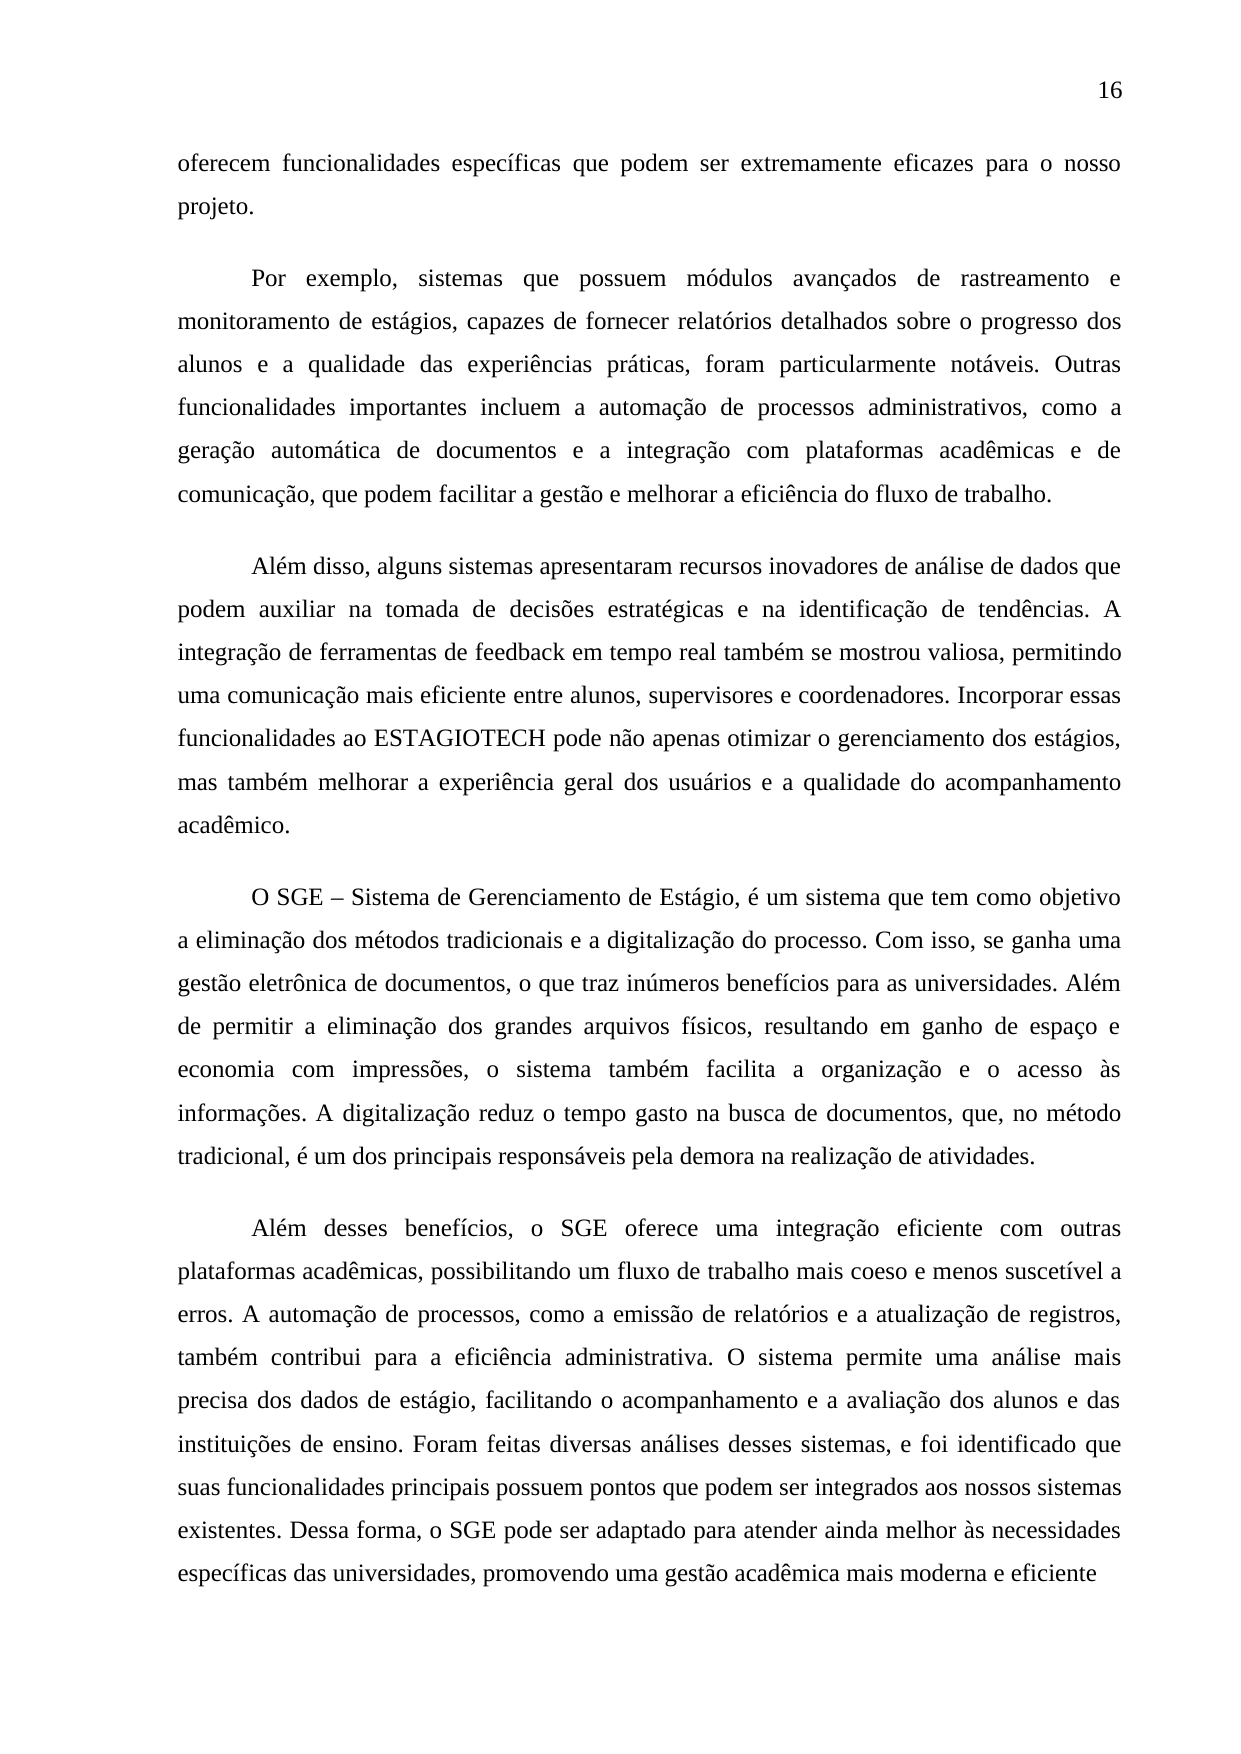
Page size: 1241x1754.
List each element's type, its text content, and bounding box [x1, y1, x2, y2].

text O SGE – Sistema de Gerenciamento de Estágio, é um sistema que tem como objetivo a eliminação dos métodos tradicionais e a digitalização do processo. Com isso, se ganha uma gestão eletrônica de documentos, o que traz inúmeros benefícios para as universidades. Além de permitir a eliminação dos grandes arquivos físicos, resultando em ganho de espaço e economia com impressões, o sistema também facilita a organização e o acesso às informações. A digitalização reduz o tempo gasto na busca de documentos, que, no método tradicional, é um dos principais responsáveis pela demora na realização de atividades. [177, 882, 1122, 1169]
text Além disso, alguns sistemas apresentaram recursos inovadores de análise de dados que podem auxiliar na tomada de decisões estratégicas e na identificação de tendências. A integração de ferramentas de feedback em tempo real também se mostrou valiosa, permitindo uma comunicação mais eficiente entre alunos, supervisores e coordenadores. Incorporar essas funcionalidades ao ESTAGIOTECH pode não apenas otimizar o gerenciamento dos estágios, mas também melhorar a experiência geral dos usuários e a qualidade do acompanhamento acadêmico. [177, 551, 1122, 838]
text Por exemplo, sistemas que possuem módulos avançados de rastreamento e monitoramento de estágios, capazes de fornecer relatórios detalhados sobre o progresso dos alunos e a qualidade das experiências práticas, foram particularmente notáveis. Outras funcionalidades importantes incluem a automação de processos administrativos, como a geração automática de documentos e a integração com plataformas acadêmicas e de comunicação, que podem facilitar a gestão e melhorar a eficiência do fluxo de trabalho. [177, 263, 1122, 507]
text Além desses benefícios, o SGE oferece uma integração eficiente com outras plataformas acadêmicas, possibilitando um fluxo de trabalho mais coeso e menos suscetível a erros. A automação de processos, como a emissão de relatórios e a atualização de registros, também contribui para a eficiência administrativa. O sistema permite uma análise mais precisa dos dados de estágio, facilitando o acompanhamento e a avaliação dos alunos e das instituições de ensino. Foram feitas diversas análises desses sistemas, e foi identificado que suas funcionalidades principais possuem pontos que podem ser integrados aos nossos sistemas existentes. Dessa forma, o SGE pode ser adaptado para atender ainda melhor às necessidades específicas das universidades, promovendo uma gestão acadêmica mais moderna e eficiente [177, 1213, 1122, 1587]
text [177, 148, 1122, 219]
